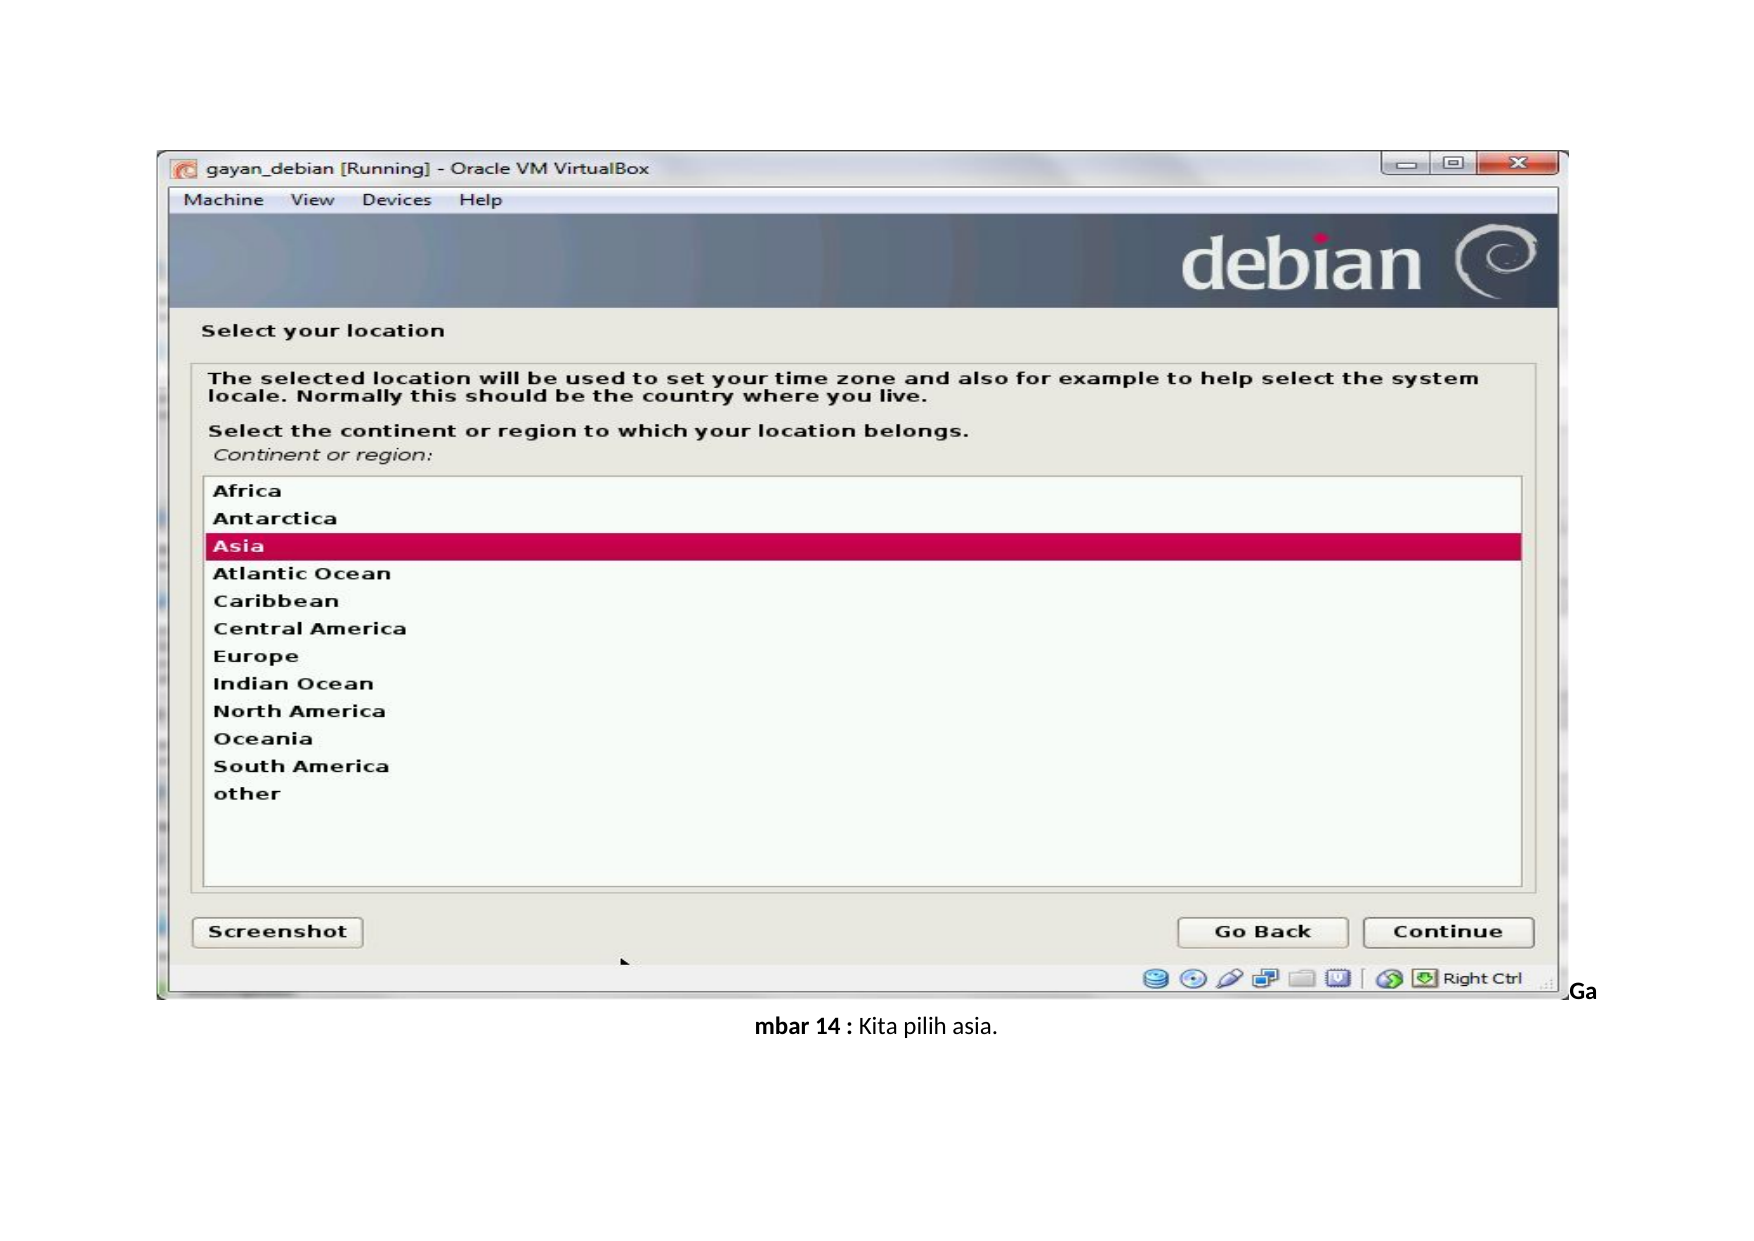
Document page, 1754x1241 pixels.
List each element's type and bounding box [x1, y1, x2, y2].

picture [156, 150, 1569, 1000]
text [150, 150, 1604, 1041]
